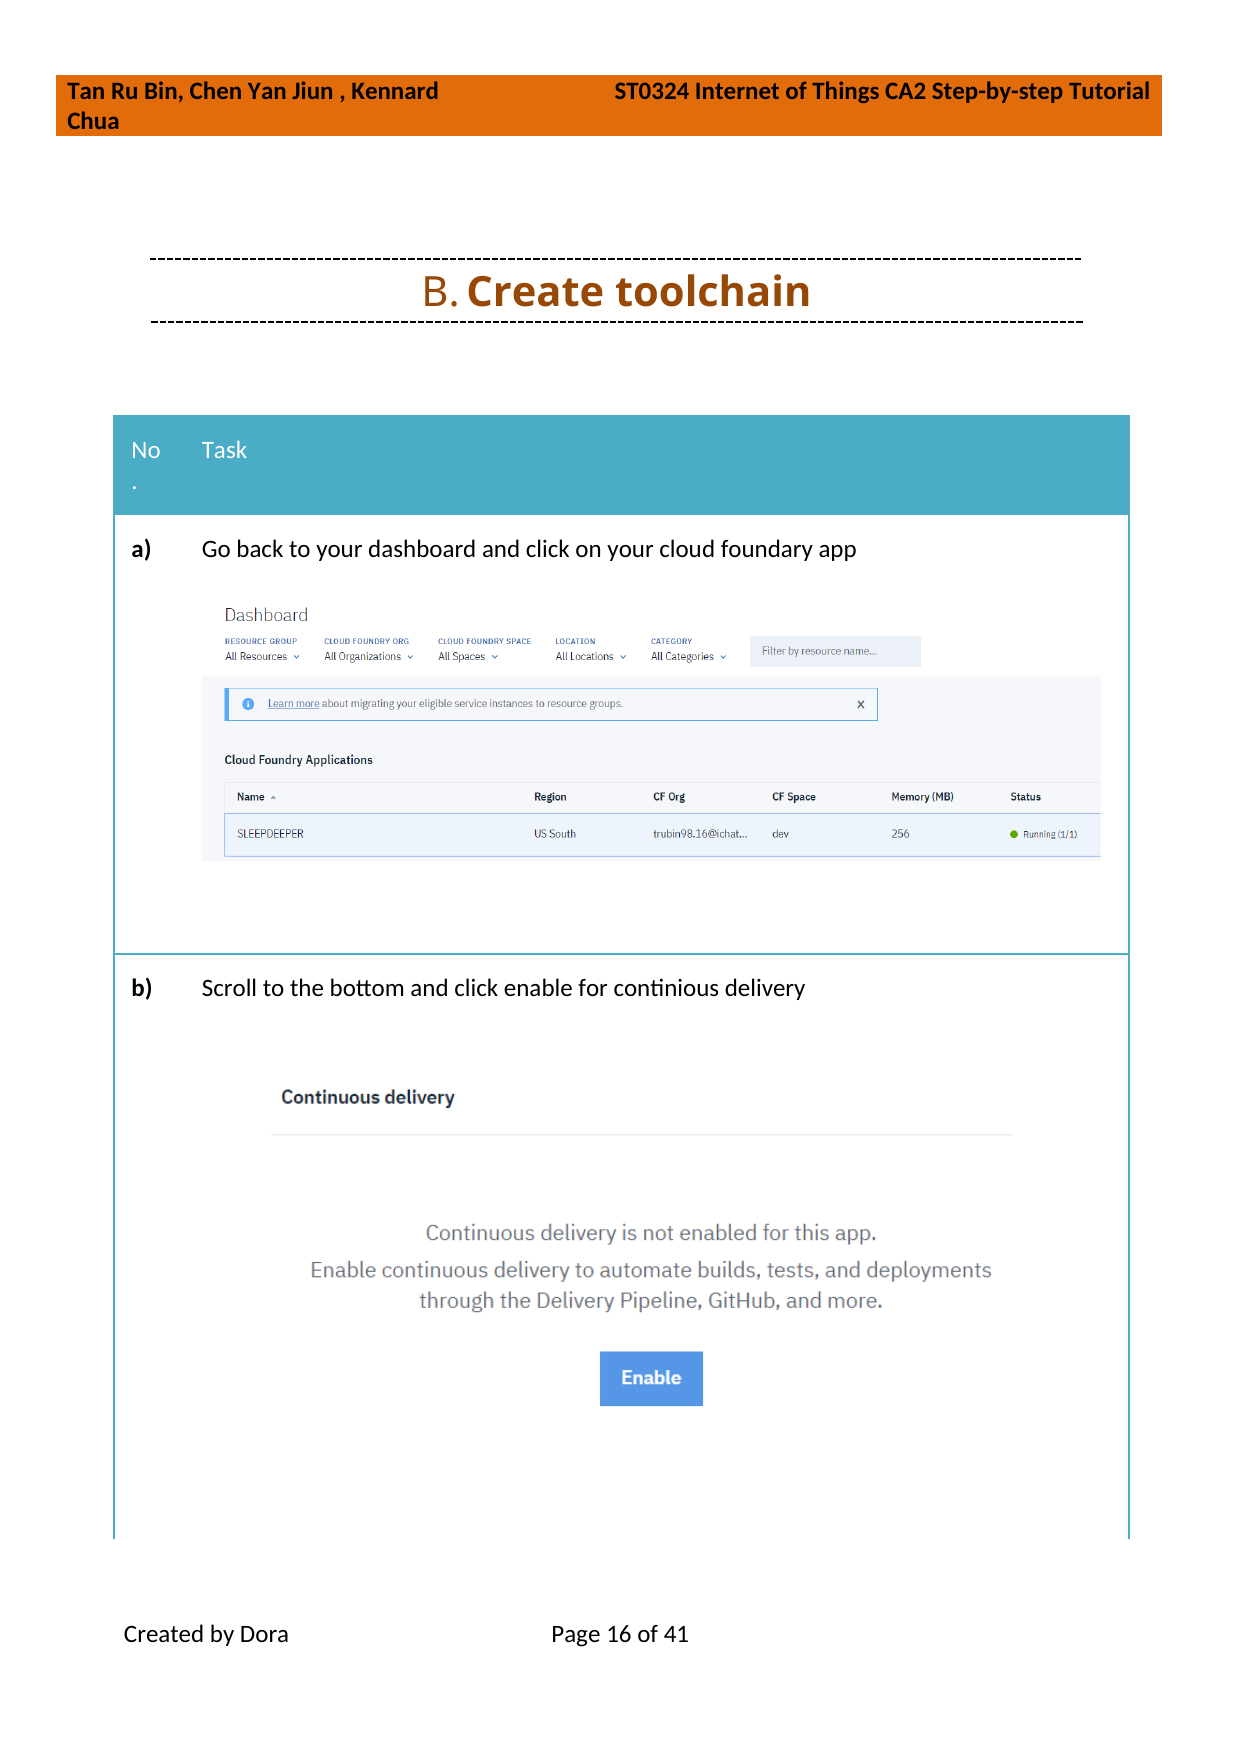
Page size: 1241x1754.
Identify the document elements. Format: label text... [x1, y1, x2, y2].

subtitle Create toolchain [150, 258, 1083, 323]
table_cell Scroll to the bottom and click enable for continious delivery [184, 955, 1128, 1539]
table_cell b) [115, 955, 184, 1539]
table_cell a) [115, 515, 184, 953]
picture [271, 1068, 1013, 1448]
table_cell Go back to your dashboard and click on your cloud foundary app [184, 515, 1128, 953]
table_header No. [115, 417, 184, 513]
picture [201, 603, 1101, 861]
table_header Task [184, 417, 1128, 513]
